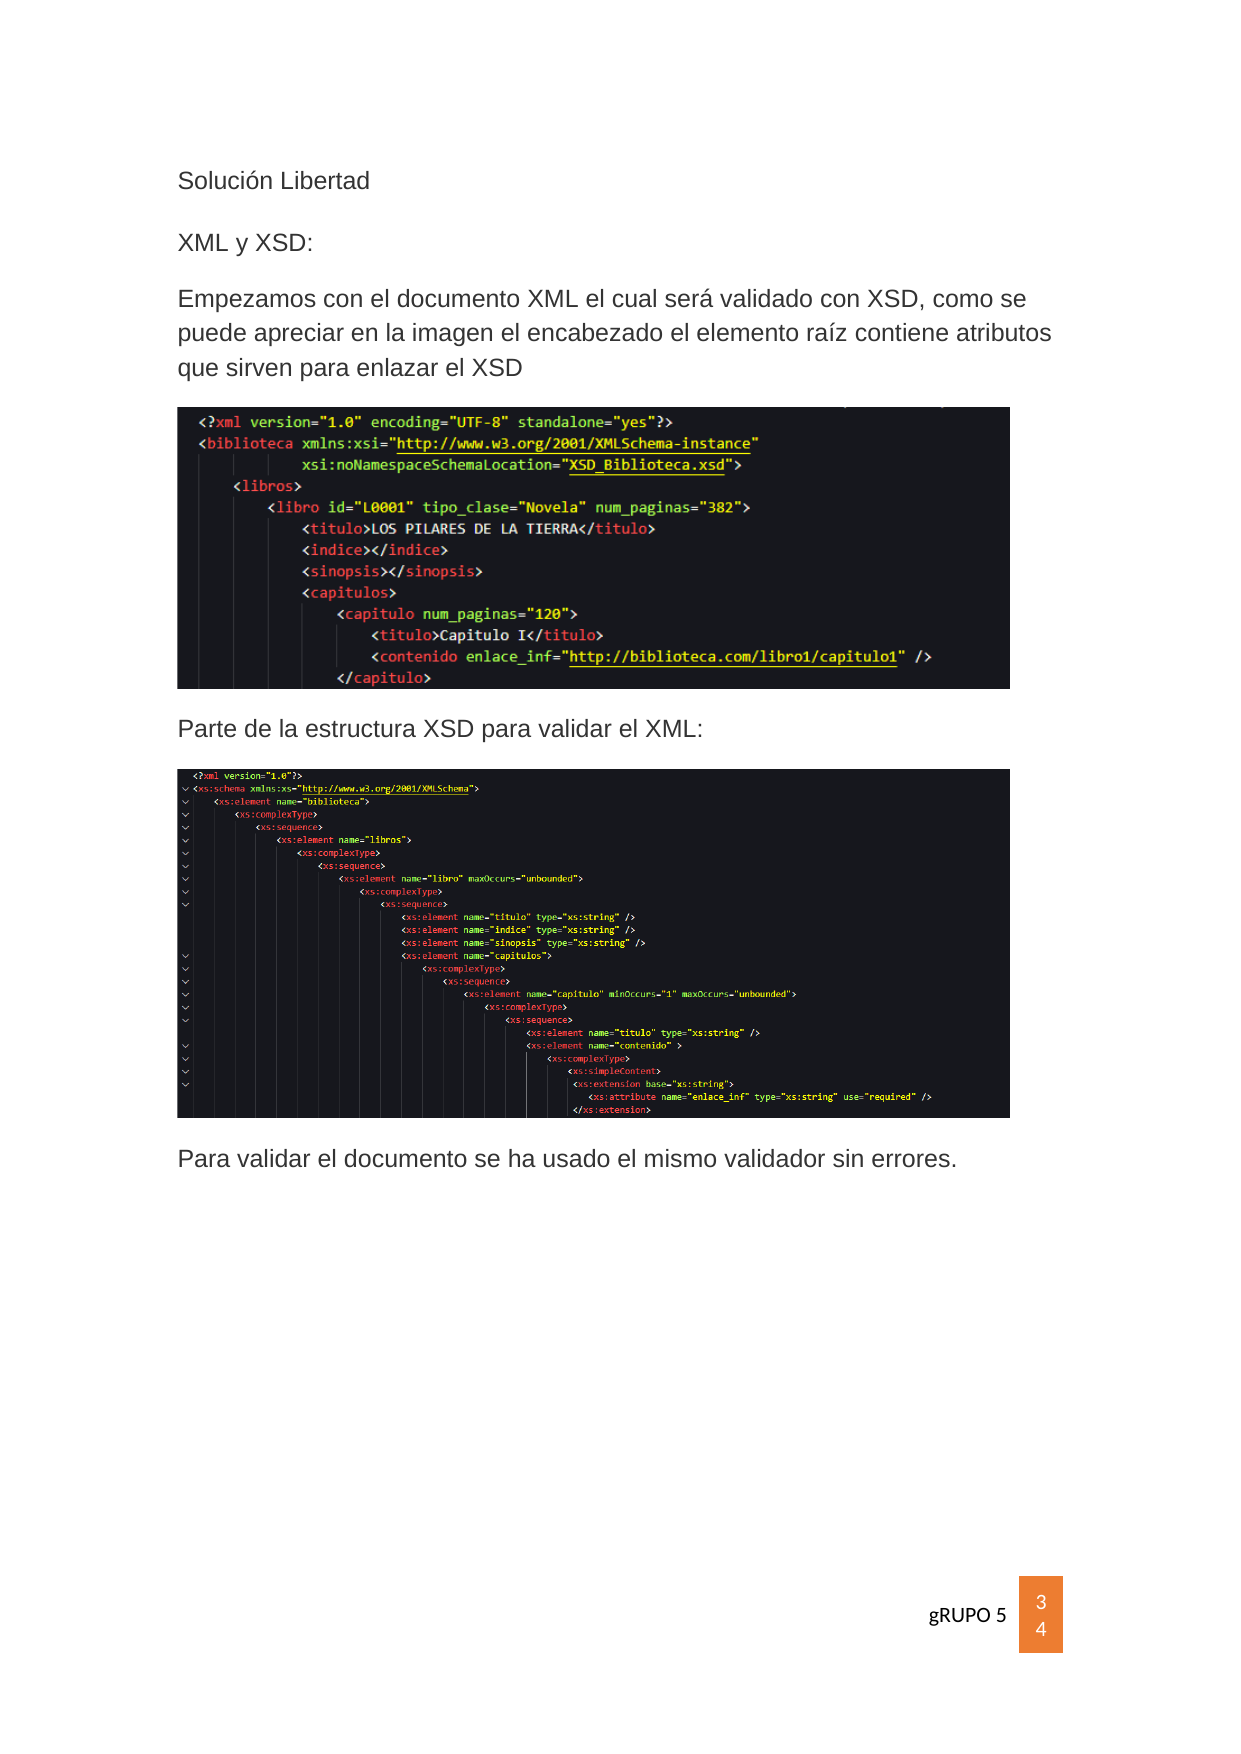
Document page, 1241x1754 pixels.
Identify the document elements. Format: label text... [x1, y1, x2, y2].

text Parte de la estructura XSD para validar el XML: [177, 714, 1063, 743]
text Para validar el documento se ha usado el mismo validador sin errores. [177, 1144, 1063, 1173]
text Empezamos con el documento XML el cual será validado con XSD, como se puede apreciar en la imagen el encabezado el elemento raíz contiene atributos que sirven para enlazar el XSD [177, 283, 1063, 381]
picture [177, 407, 1010, 689]
text XML y XSD: [177, 228, 1063, 257]
picture [177, 769, 1010, 1118]
text Solución Libertad [177, 166, 1063, 195]
